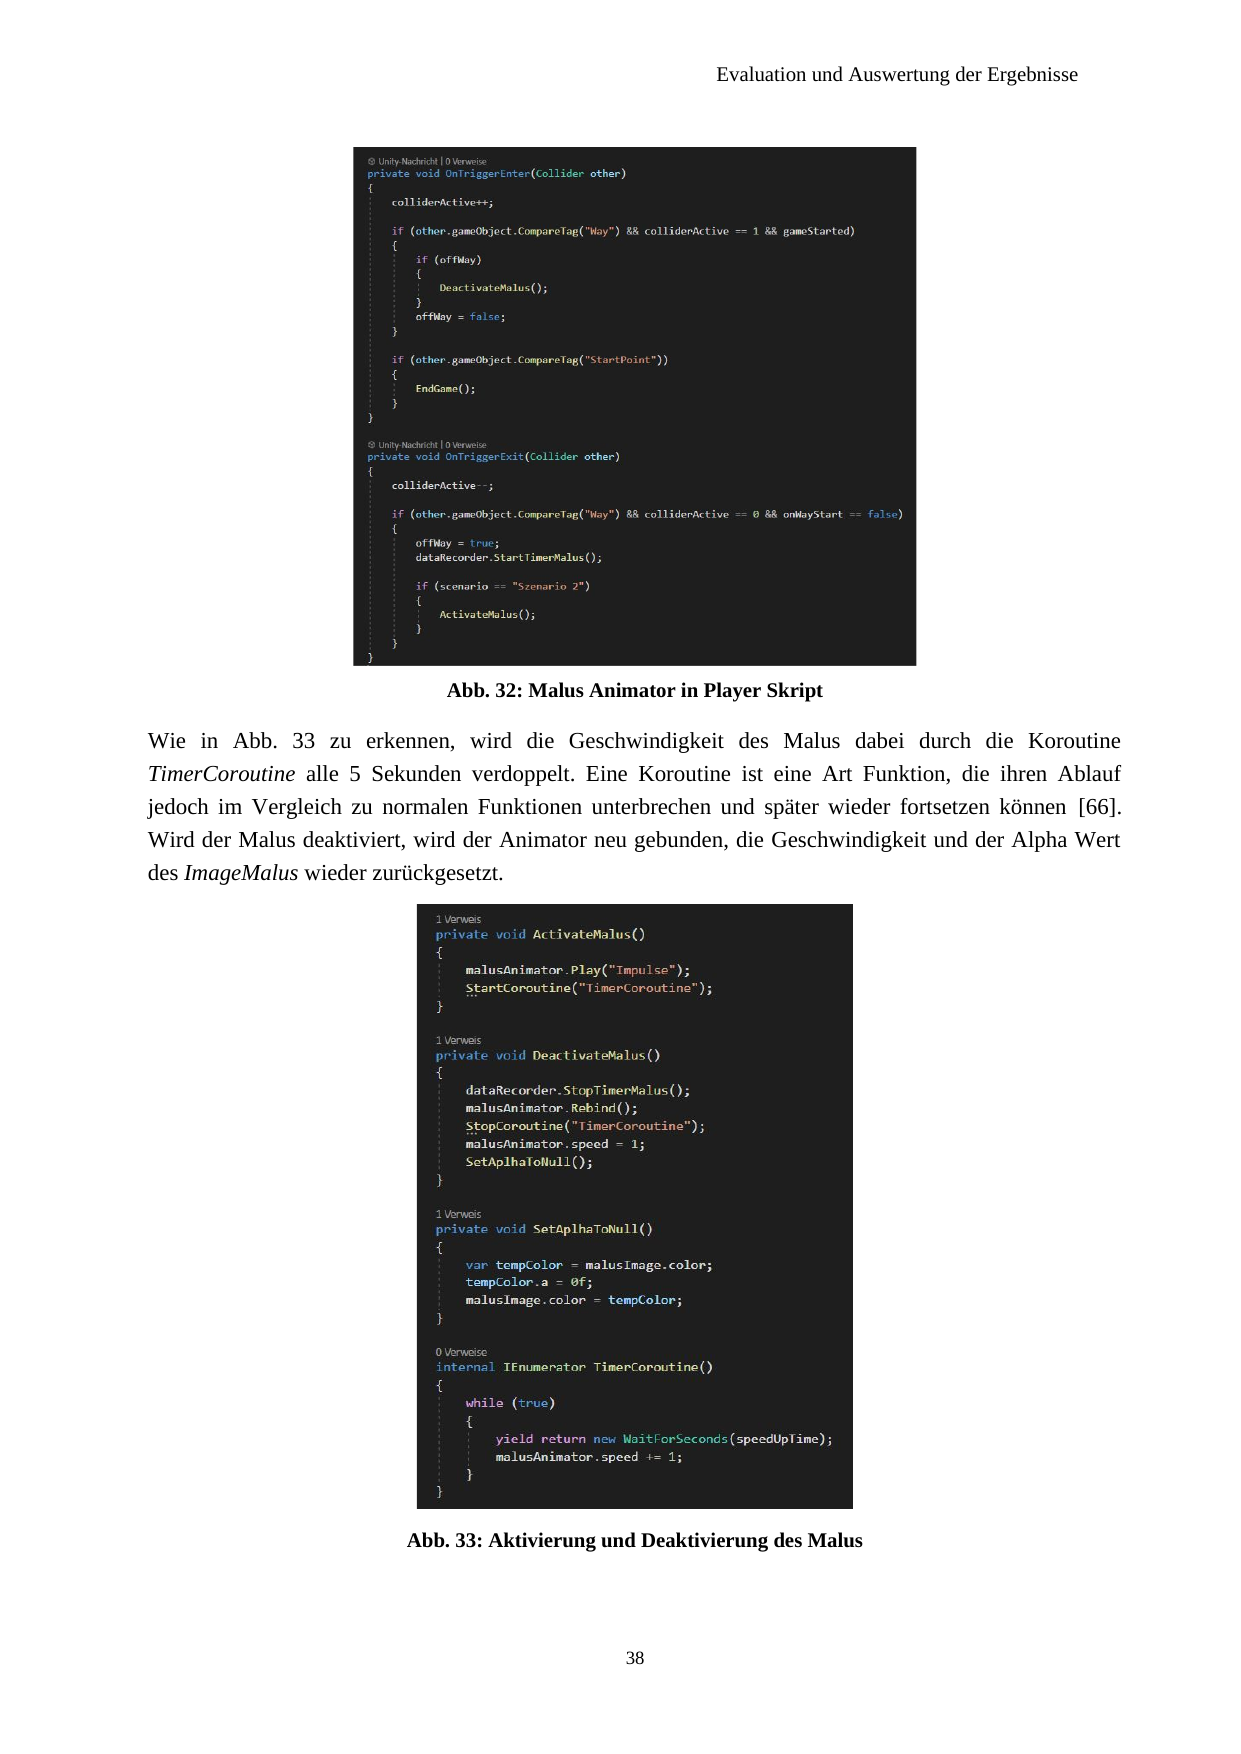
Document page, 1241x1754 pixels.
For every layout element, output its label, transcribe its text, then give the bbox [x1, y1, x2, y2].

picture [416, 904, 853, 1509]
text Abb. 33: Aktivierung und Deaktivierung des Malus [148, 1528, 1122, 1552]
text Wie in Abb. 33 zu erkennen, wird die Geschwindigkeit des Malus dabei durch die Koroutine TimerCoroutine alle 5 Sekunden verdoppelt. Eine Koroutine ist eine Art Funktion, die ihren Ablauf jedoch im Vergleich zu normalen Funktionen unterbrechen und später wieder fortsetzen können. Wird der Malus deaktiviert, wird der Animator neu gebunden, die Geschwindigkeit und der Alpha Wert des ImageMalus wieder zurückgesetzt. [148, 727, 1122, 886]
text Abb. 32: Malus Animator in Player Skript [148, 678, 1122, 702]
picture [353, 147, 917, 666]
